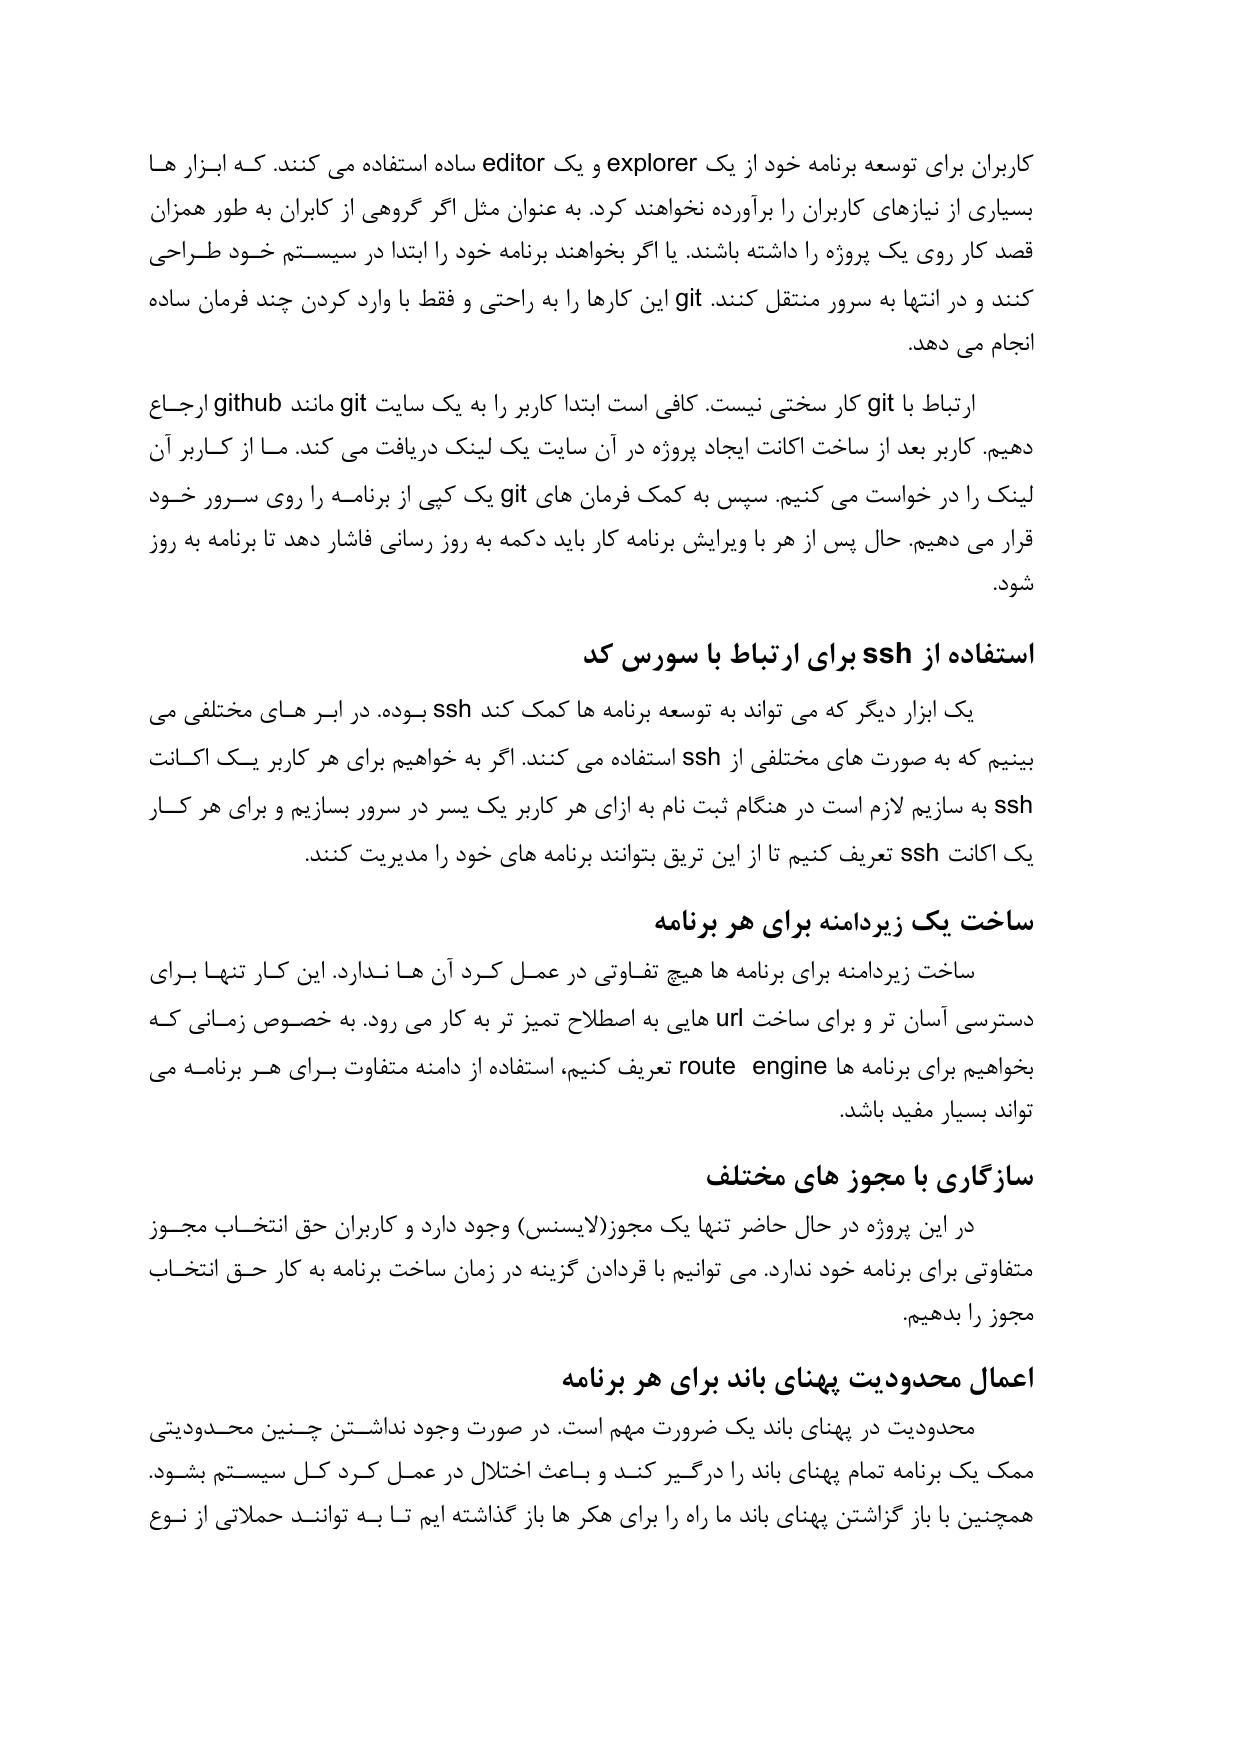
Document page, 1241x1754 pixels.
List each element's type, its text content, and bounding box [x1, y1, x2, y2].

text یک ابزار دیگر که می تواند به توسعه برنامه ها کمک کند ssh بوده. در ابر های مختلفی می بینیم که به صورت های مختلفی از ssh استفاده می کنند. اگر به خواهیم برای هر کاربر یک اکانت ssh به سازیم لازم است در هنگام ثبت نام به ازای هر کاربر یک یسر در سرور بسازیم و برای هر کار یک اکانت ssh تعریف کنیم تا از این تریق بتوانند برنامه های خود را مدیریت کنند. [148, 694, 1033, 871]
subtitle ساخت یک زیردامنه برای هر برنامه [148, 909, 1033, 942]
text ارتباط با git کار سختی نیست. کافی است ابتدا کاربر را به یک سایت git مانند github ارجاع دهیم. کاربر بعد از ساخت اکانت ایجاد پروژه در آن سایت یک لینک دریافت می کند. ما از کاربر آن لینک را در خواست می کنیم. سپس به کمک فرمان های git یک کپی از برنامه را روی سرور خود قرار می دهیم. حال پس از هر با ویرایش برنامه کار باید دکمه به روز رسانی فاشار دهد تا برنامه به روز شود. [148, 387, 1033, 600]
subtitle سازگاری با مجوز های مختلف [148, 1163, 1033, 1197]
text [148, 148, 1033, 360]
subtitle اعمال محدودیت پهنای باند برای هر برنامه [148, 1365, 1033, 1399]
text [148, 1415, 1033, 1532]
subtitle استفاده از ssh برای ارتباط با سورس کد [148, 636, 1033, 674]
text در این پروژه در حال حاضر تنها یک مجوز(لایسنس) وجود دارد و کاربران حق انتخاب مجوز متفاوتی برای برنامه خود ندارد. می توانیم با قردادن گزینه در زمان ساخت برنامه به کار حق انتخاب مجوز را بدهیم. [148, 1213, 1033, 1330]
text ساخت زیردامنه برای برنامه ها هیچ تفاوتی در عمل کرد آن ها ندارد. این کار تنها برای دسترسی آسان تر و برای ساخت url هایی به اصطلاح تمیز تر به کار می رود. به خصوص زمانی که بخواهیم برای برنامه ها route engine تعریف کنیم، استفاده از دامنه متفاوت برای هر برنامه می تواند بسیار مفید باشد. [148, 959, 1033, 1128]
